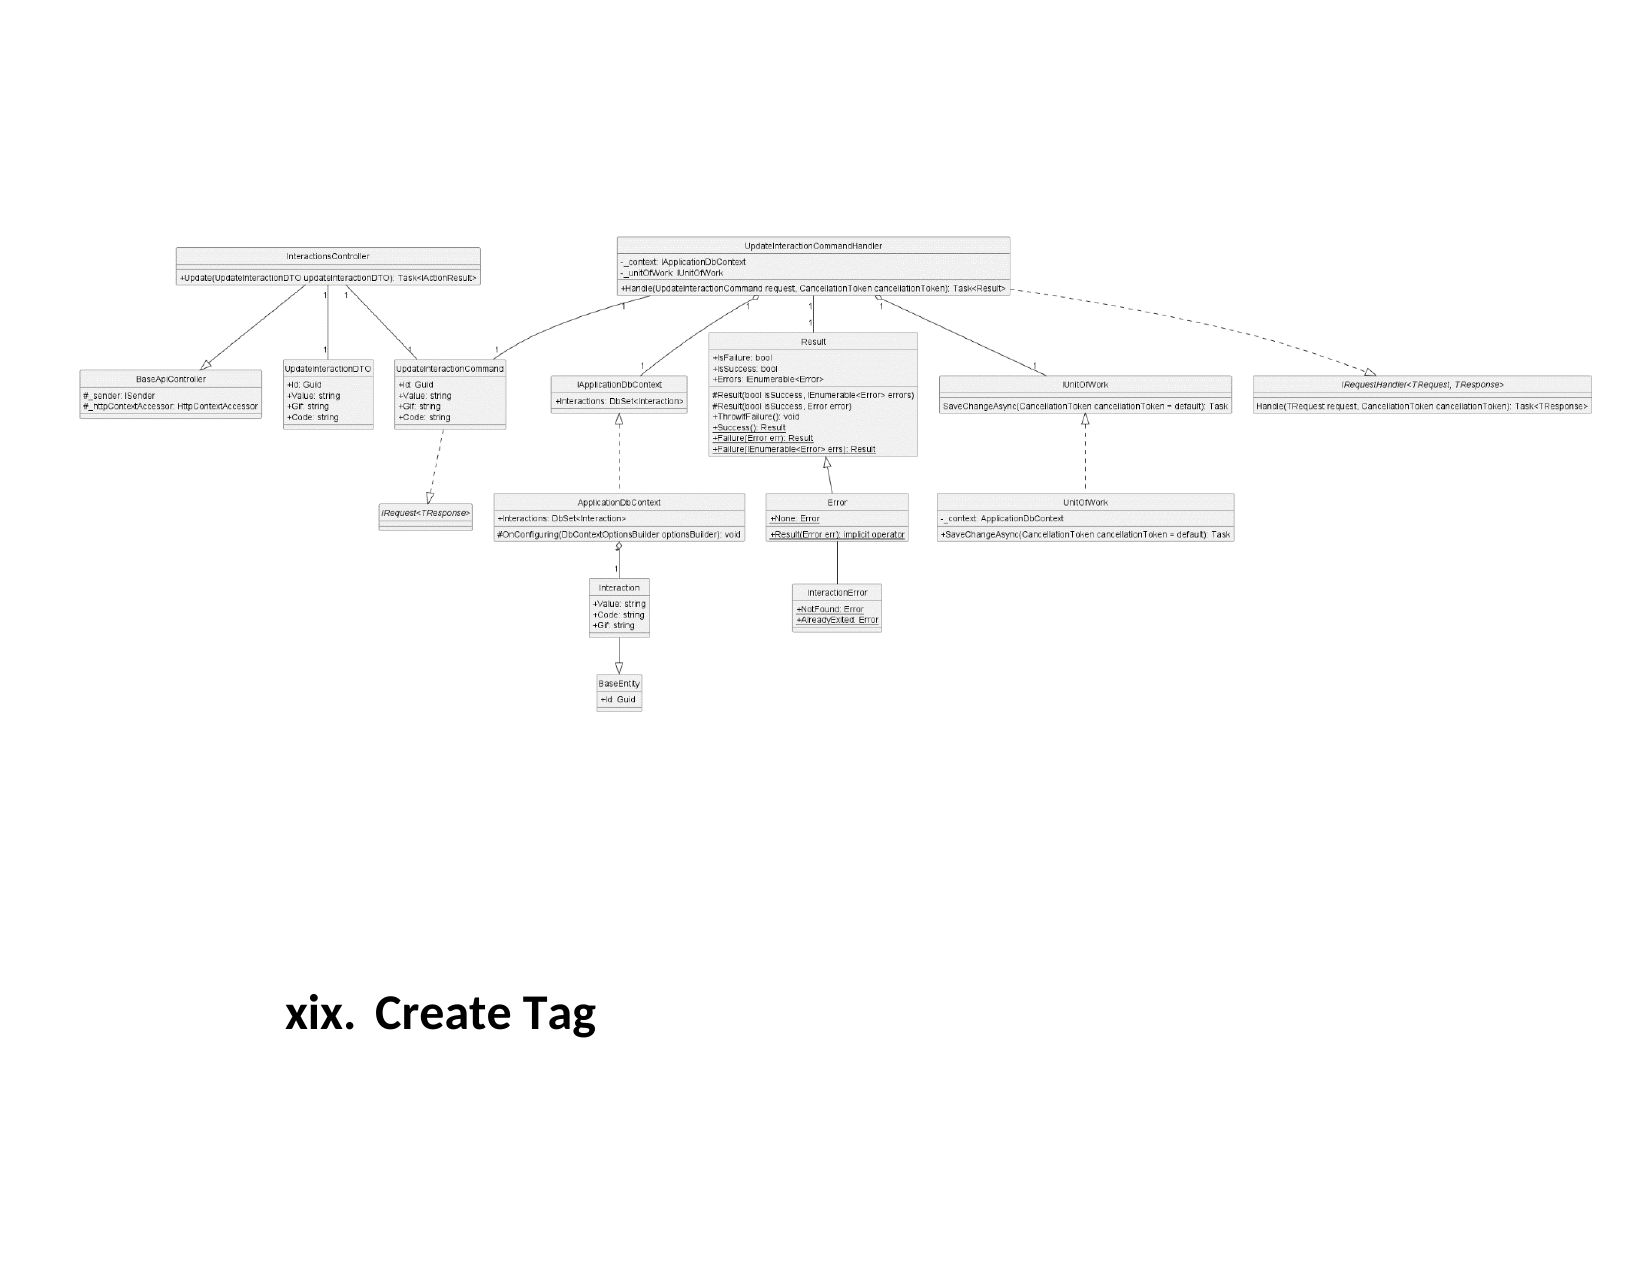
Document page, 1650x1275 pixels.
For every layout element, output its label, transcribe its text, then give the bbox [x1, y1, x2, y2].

picture [75, 232, 1595, 715]
list Create Tag [356, 981, 1500, 1042]
